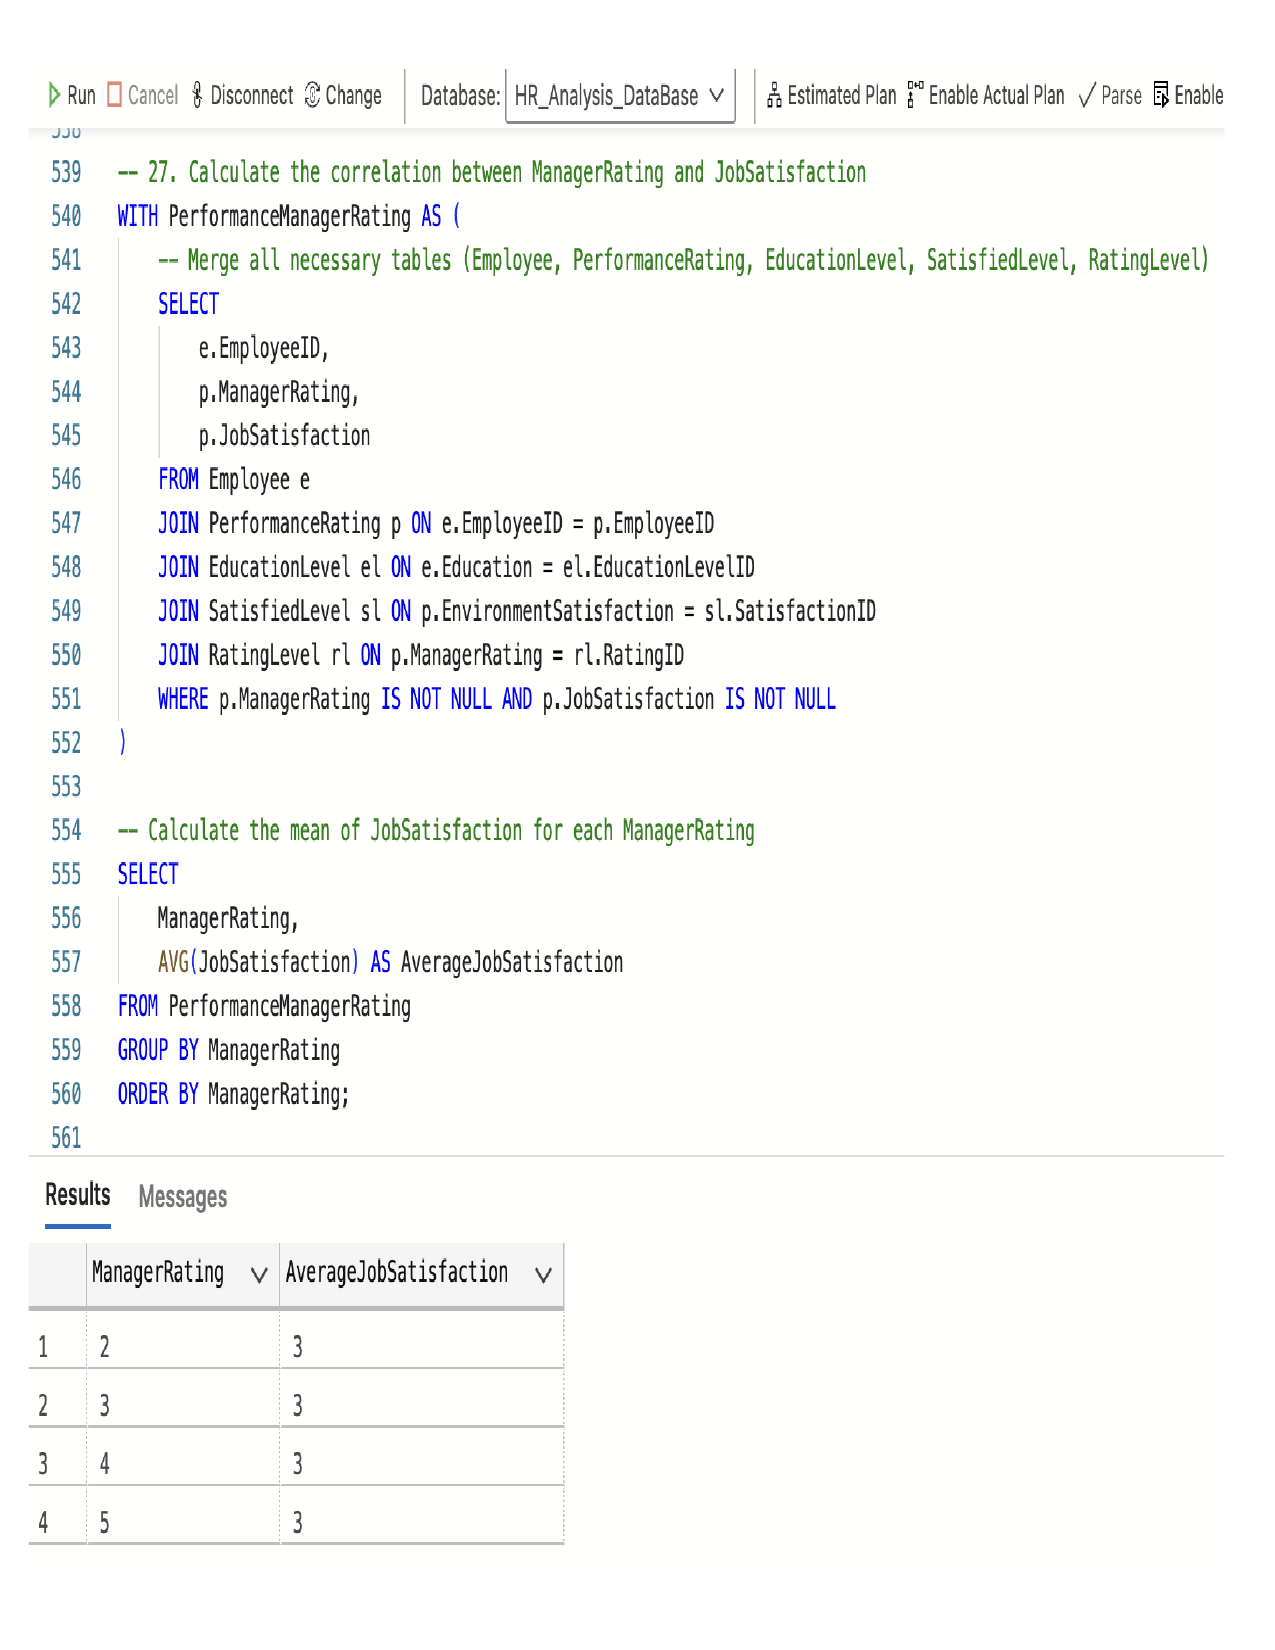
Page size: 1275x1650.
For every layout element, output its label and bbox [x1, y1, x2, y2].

picture [28, 69, 1225, 1569]
